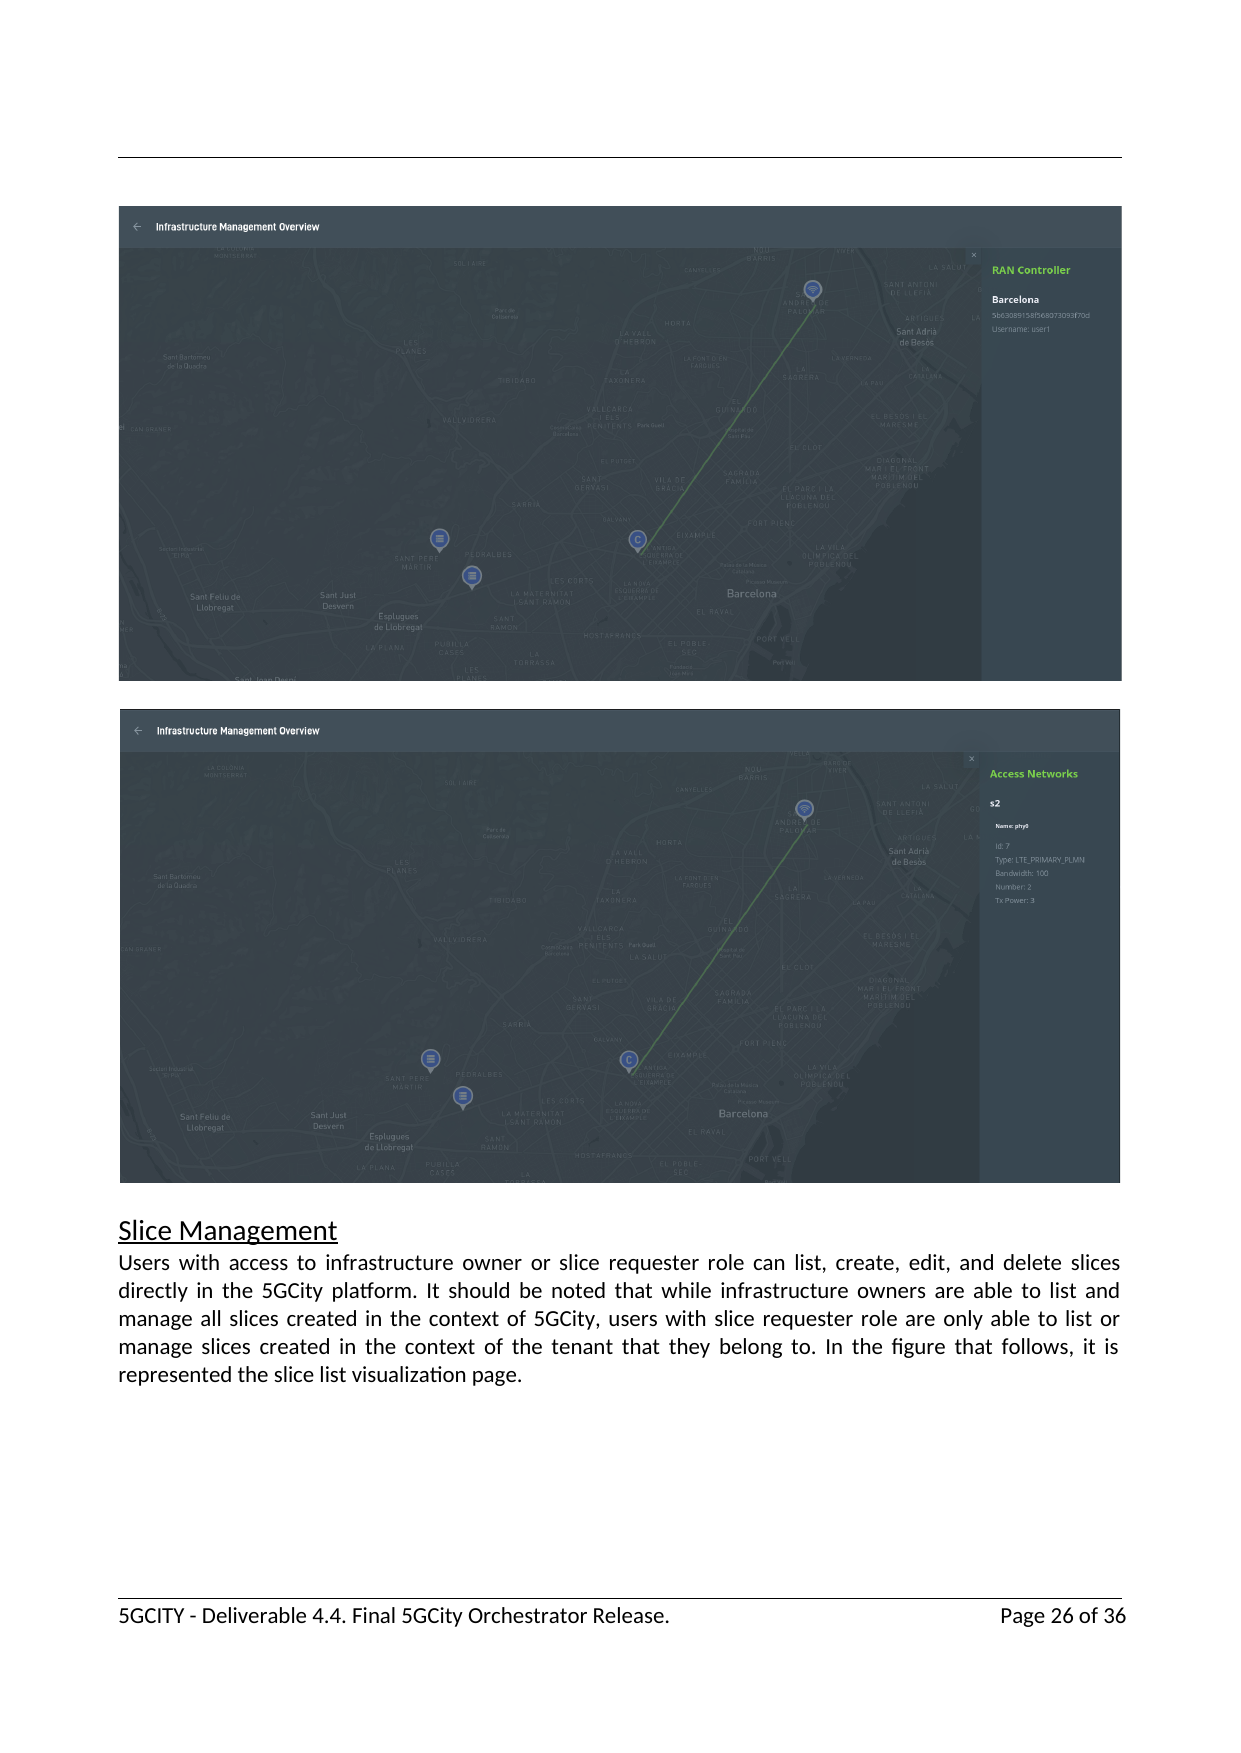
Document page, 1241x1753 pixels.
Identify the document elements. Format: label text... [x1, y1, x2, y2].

text Users with access to infrastructure owner or slice requester role can list, create, edit, and delete slices directly in the 5GCity platform. It should be noted that while infrastructure owners are able to list and manage all slices created in the context of 5GCity, users with slice requester role are only able to list or manage slices created in the context of the tenant that they belong to. In the figure that follows, it is represented the slice list visualization page. [118, 1248, 1122, 1388]
picture [118, 206, 1122, 681]
text Slice Management [118, 1212, 1122, 1248]
picture [120, 709, 1121, 1183]
